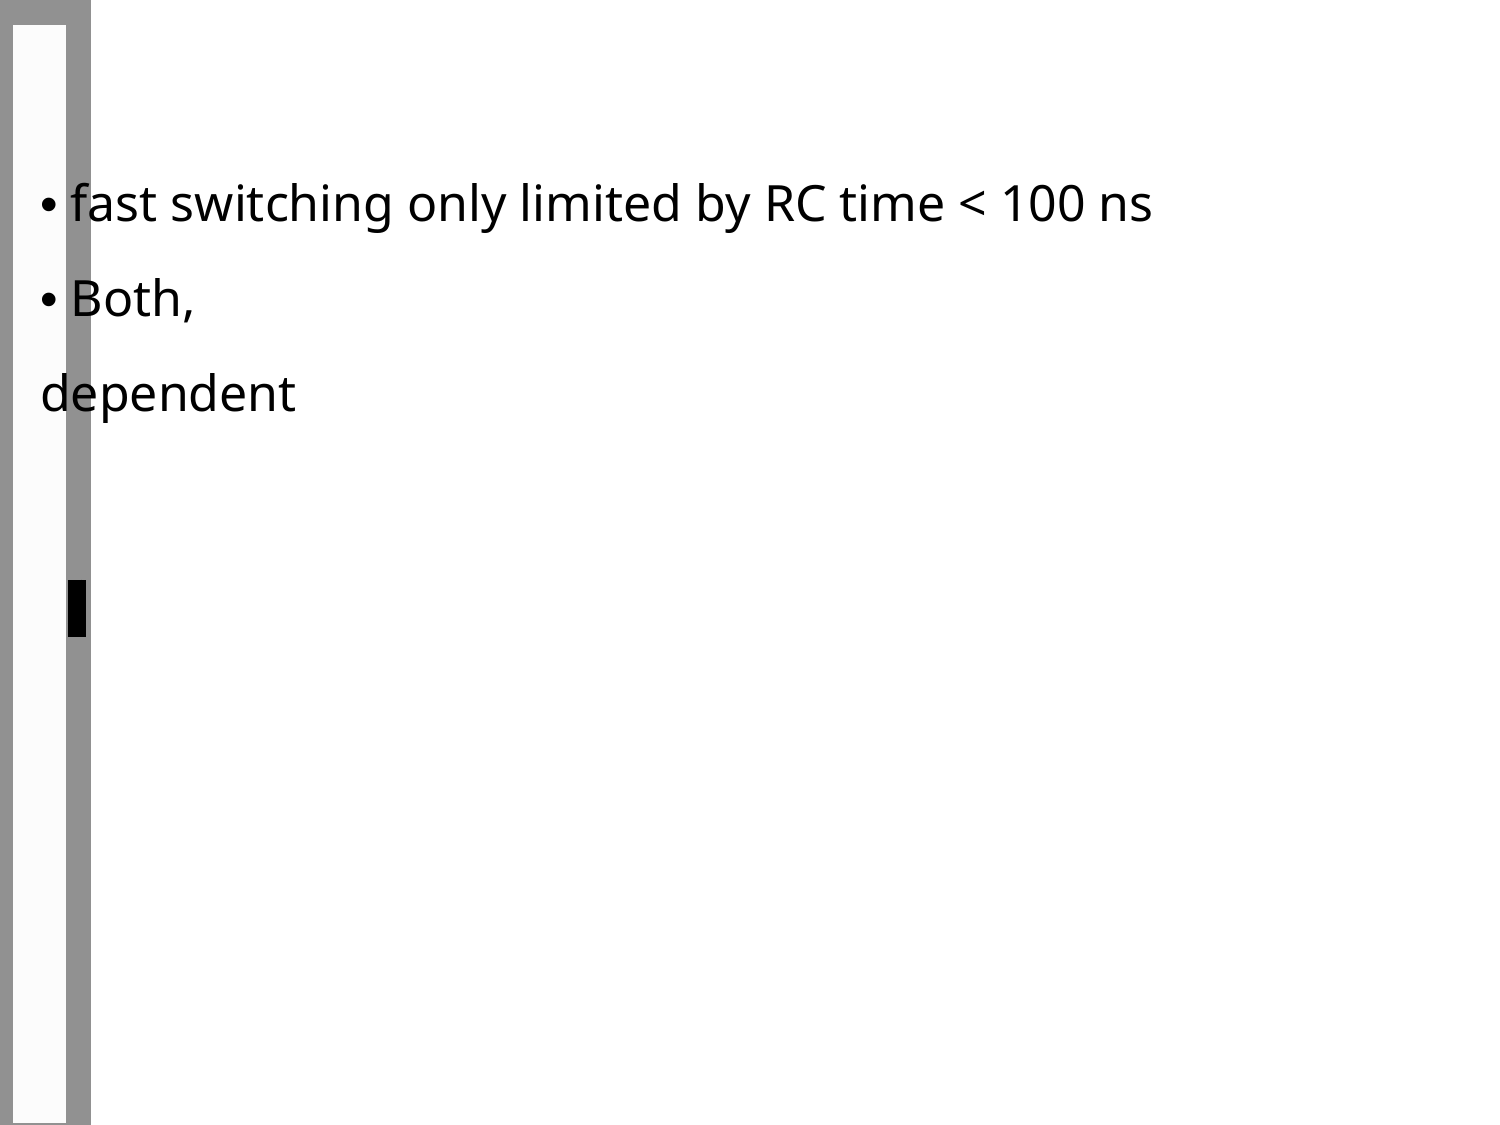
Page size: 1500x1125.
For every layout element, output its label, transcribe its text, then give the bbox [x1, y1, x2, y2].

table_header Switching Speed and Voltage • fast switching only limited by RC time < 100 ns • Both, fe-switching & trapping are time & field dependent [13, 25, 66, 1123]
